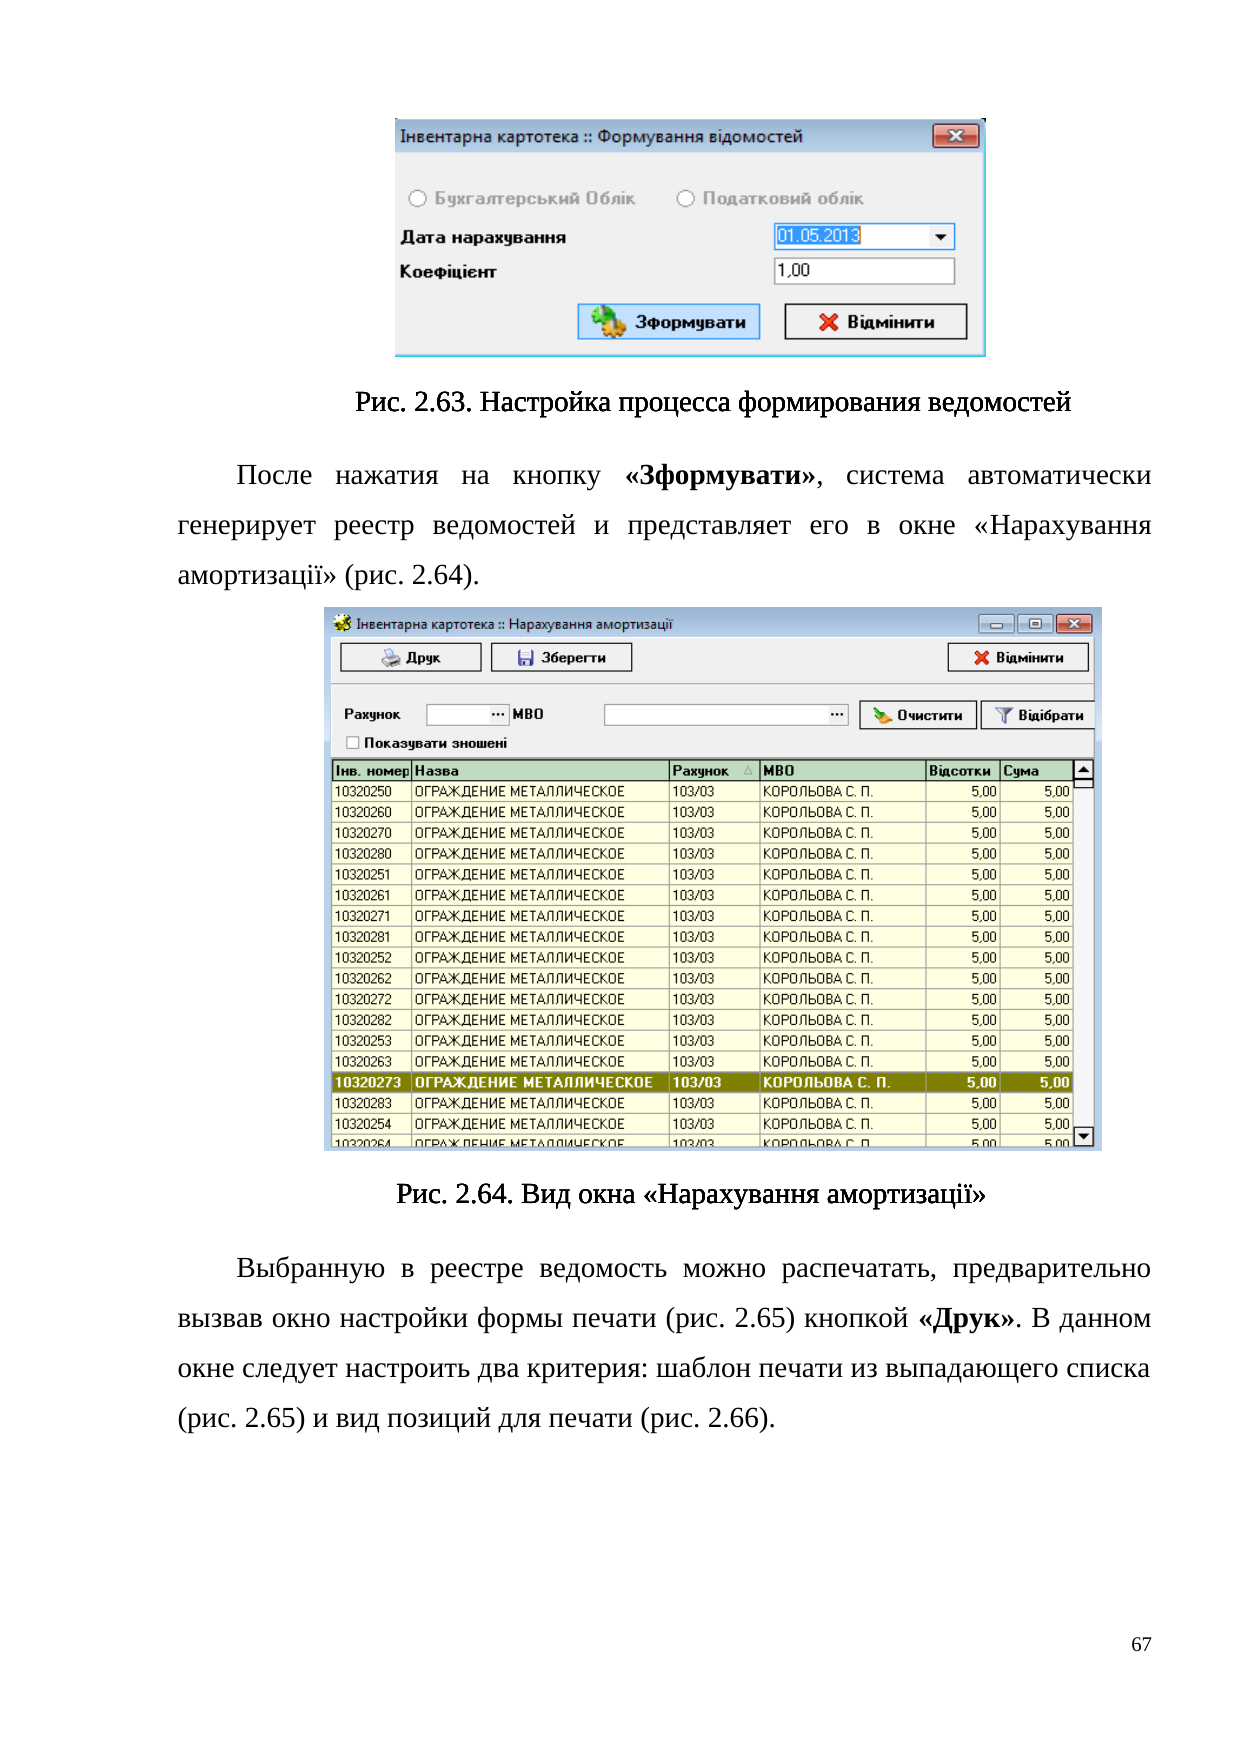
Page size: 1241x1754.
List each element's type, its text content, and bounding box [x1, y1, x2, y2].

text После нажатия на кнопку «Зформувати», система автоматически генерирует реестр ведомостей и представляет его в окне «Нарахування амортизації» (рис. 2.64). [177, 457, 1152, 591]
picture [395, 118, 986, 357]
picture [324, 607, 1102, 1151]
text Выбранную в реестре ведомость можно распечатать, предварительно вызвав окно настройки формы печати (рис. 2.65) кнопкой «Друк». В данном окне следует настроить два критерия: шаблон печати из выпадающего списка (рис. 2.65) и вид позиций для печати (рис. 2.66). [177, 1250, 1152, 1434]
